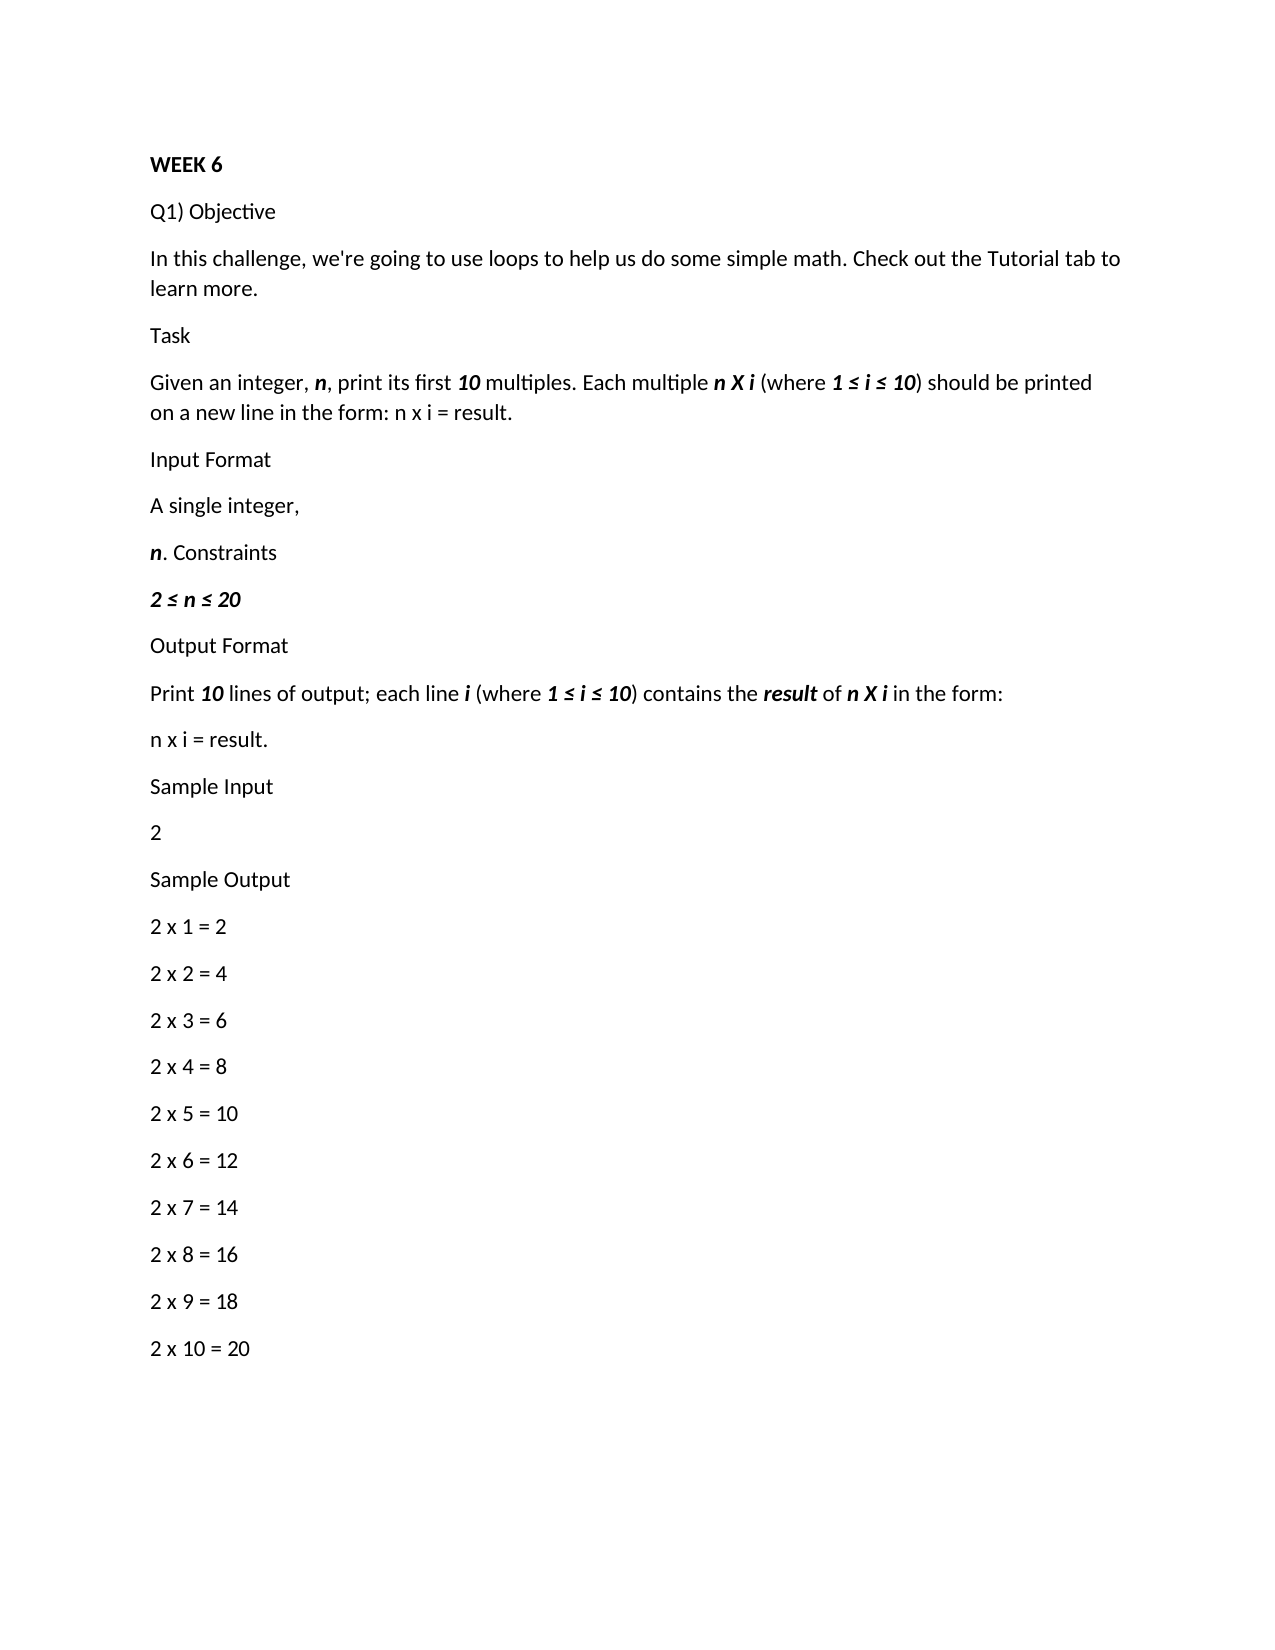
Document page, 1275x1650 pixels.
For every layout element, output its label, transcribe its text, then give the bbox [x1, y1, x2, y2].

text 2 x 10 = 20 [150, 1334, 1157, 1362]
text 2 x 4 = 8 [150, 1052, 1157, 1081]
text Sample Output 2 x 1 = 2 [150, 865, 291, 940]
text Q1) Objective [150, 197, 1157, 225]
text 2 x 3 = 6 [150, 1006, 1157, 1034]
text 2 x 2 = 4 [150, 959, 1157, 987]
text Task [150, 321, 1157, 349]
text Sample Input 2 [150, 772, 274, 846]
text 2 x 5 = 10 [150, 1099, 1157, 1128]
text 2 x 7 = 14 [150, 1193, 1157, 1221]
text Print 10 lines of output; each line i (where 1 ≤ i ≤ 10) contains the result of n X i in the form: n x i = result. [150, 679, 1006, 753]
text WEEK 6 [150, 150, 1157, 178]
text 2 x 9 = 18 [150, 1287, 1157, 1315]
text Given an integer, n, print its first 10 multiples. Each multiple n X i (where 1 ≤ i ≤ 10) should be printed on a new line in the form: n x i = result. [150, 368, 1121, 426]
text 2 ≤ n ≤ 20 [150, 585, 1157, 613]
text 2 x 6 = 12 [150, 1146, 1157, 1174]
text In this challenge, we're going to use loops to help us do some simple math. Check out the Tutorial tab to learn more. [150, 244, 1157, 302]
text Input Format [150, 445, 1157, 473]
text 2 x 8 = 16 [150, 1240, 1157, 1268]
text Output Format [150, 632, 1157, 660]
text A single integer, n. Constraints [150, 492, 321, 566]
